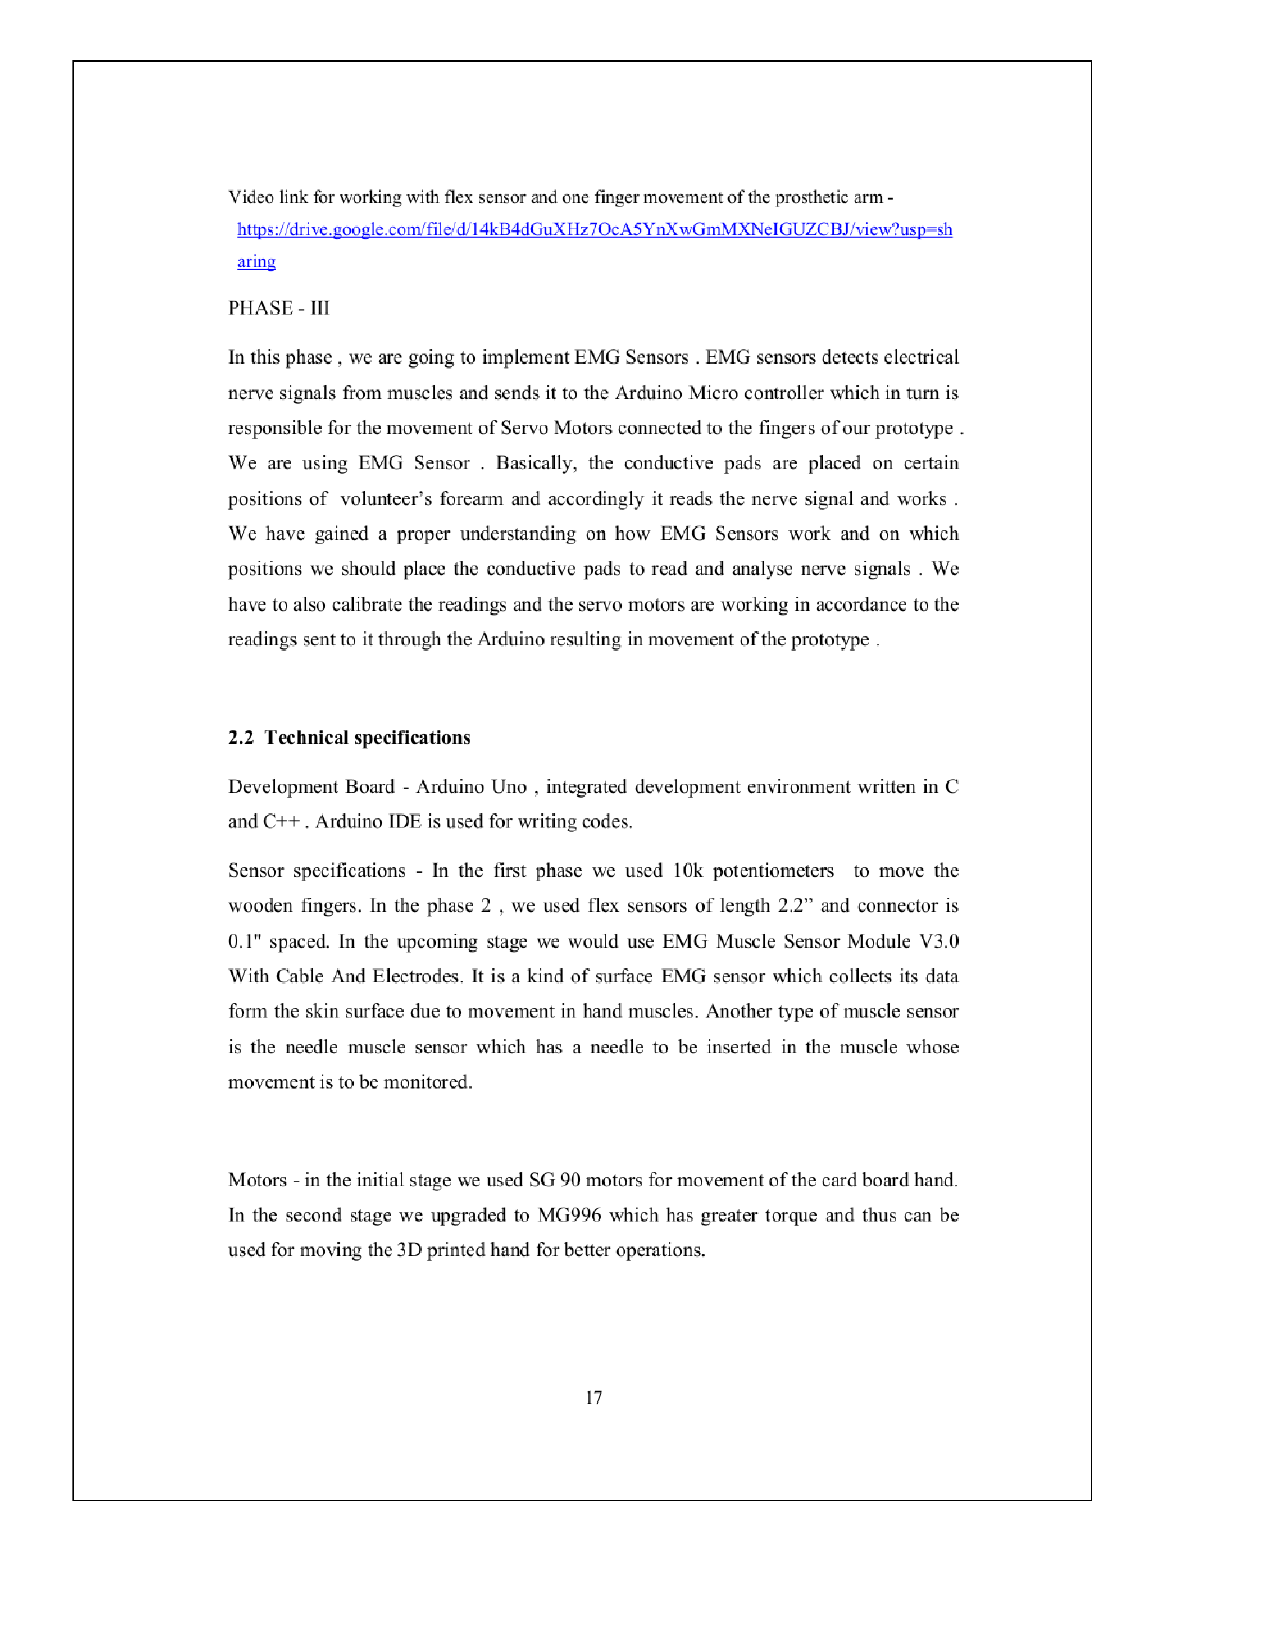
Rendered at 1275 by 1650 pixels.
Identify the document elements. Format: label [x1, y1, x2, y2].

picture [72, 60, 1092, 1501]
